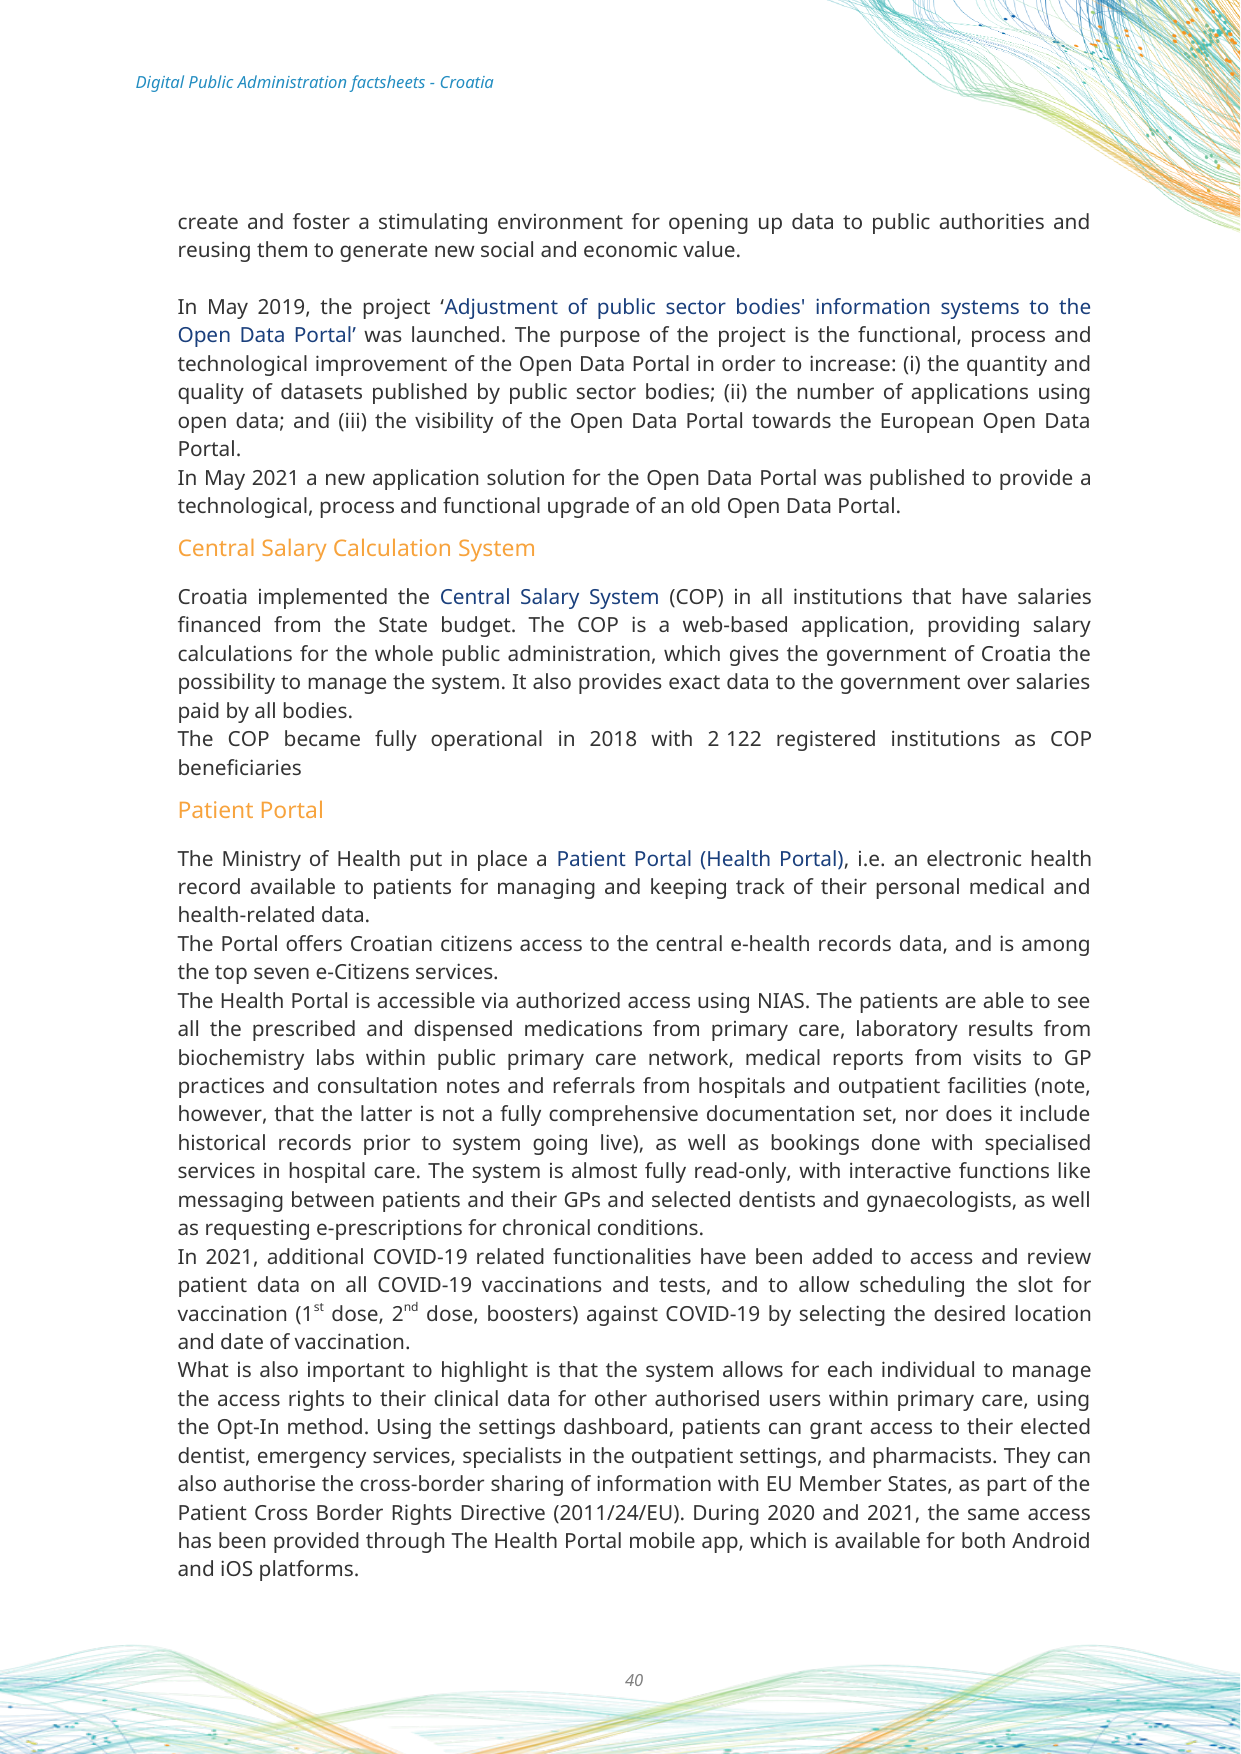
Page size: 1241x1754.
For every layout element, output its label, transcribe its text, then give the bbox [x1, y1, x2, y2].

text In May 2019, the project ‘Adjustment of public sector bodies' information systems to the Open Data Portal’ was launched. The purpose of the project is the functional, process and technological improvement of the Open Data Portal in order to increase: (i) the quantity and quality of datasets published by public sector bodies; (ii) the number of applications using open data; and (iii) the visibility of the Open Data Portal towards the European Open Data Portal. [177, 292, 1092, 463]
text The COP became fully operational in 2018 with 2 122 registered institutions as COP beneficiaries [177, 724, 1092, 781]
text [177, 207, 1092, 264]
subtitle Patient Portal [177, 794, 1092, 825]
text What is also important to highlight is that the system allows for each individual to manage the access rights to their clinical data for other authorised users within primary care, using the Opt-In method. Using the settings dashboard, patients can grant access to their elected dentist, emergency services, specialists in the outpatient settings, and pharmacists. They can also authorise the cross-border sharing of information with EU Member States, as part of the Patient Cross Border Rights Directive (2011/24/EU). During 2020 and 2021, the same access has been provided through The Health Portal mobile app, which is available for both Android and iOS platforms. [177, 1356, 1092, 1583]
text The Ministry of Health put in place a Patient Portal (Health Portal), i.e. an electronic health record available to patients for managing and keeping track of their personal medical and health-related data. [177, 844, 1092, 929]
picture [0, 1621, 1241, 1754]
subtitle Central Salary Calculation System [177, 532, 1092, 563]
picture [814, 0, 1241, 250]
text In May 2021 a new application solution for the Open Data Portal was published to provide a technological, process and functional upgrade of an old Open Data Portal. [177, 463, 1092, 519]
text Croatia implemented the Central Salary System (COP) in all institutions that have salaries financed from the State budget. The COP is a web-based application, providing salary calculations for the whole public administration, which gives the government of Croatia the possibility to manage the system. It also provides exact data to the government over salaries paid by all bodies. [177, 582, 1092, 724]
text The Health Portal is accessible via authorized access using NIAS. The patients are able to see all the prescribed and dispensed medications from primary care, laboratory results from biochemistry labs within public primary care network, medical reports from visits to GP practices and consultation notes and referrals from hospitals and outpatient facilities (note, however, that the latter is not a fully comprehensive documentation set, nor does it include historical records prior to system going live), as well as bookings done with specialised services in hospital care. The system is almost fully read-only, with interactive functions like messaging between patients and their GPs and selected dentists and gynaecologists, as well as requesting e-prescriptions for chronical conditions. [177, 986, 1092, 1242]
text The Portal offers Croatian citizens access to the central e-health records data, and is among the top seven e-Citizens services. [177, 929, 1092, 986]
text In 2021, additional COVID-19 related functionalities have been added to access and review patient data on all COVID-19 vaccinations and tests, and to allow scheduling the slot for vaccination (1st dose, 2nd dose, boosters) against COVID-19 by selecting the desired location and date of vaccination. [177, 1242, 1092, 1356]
